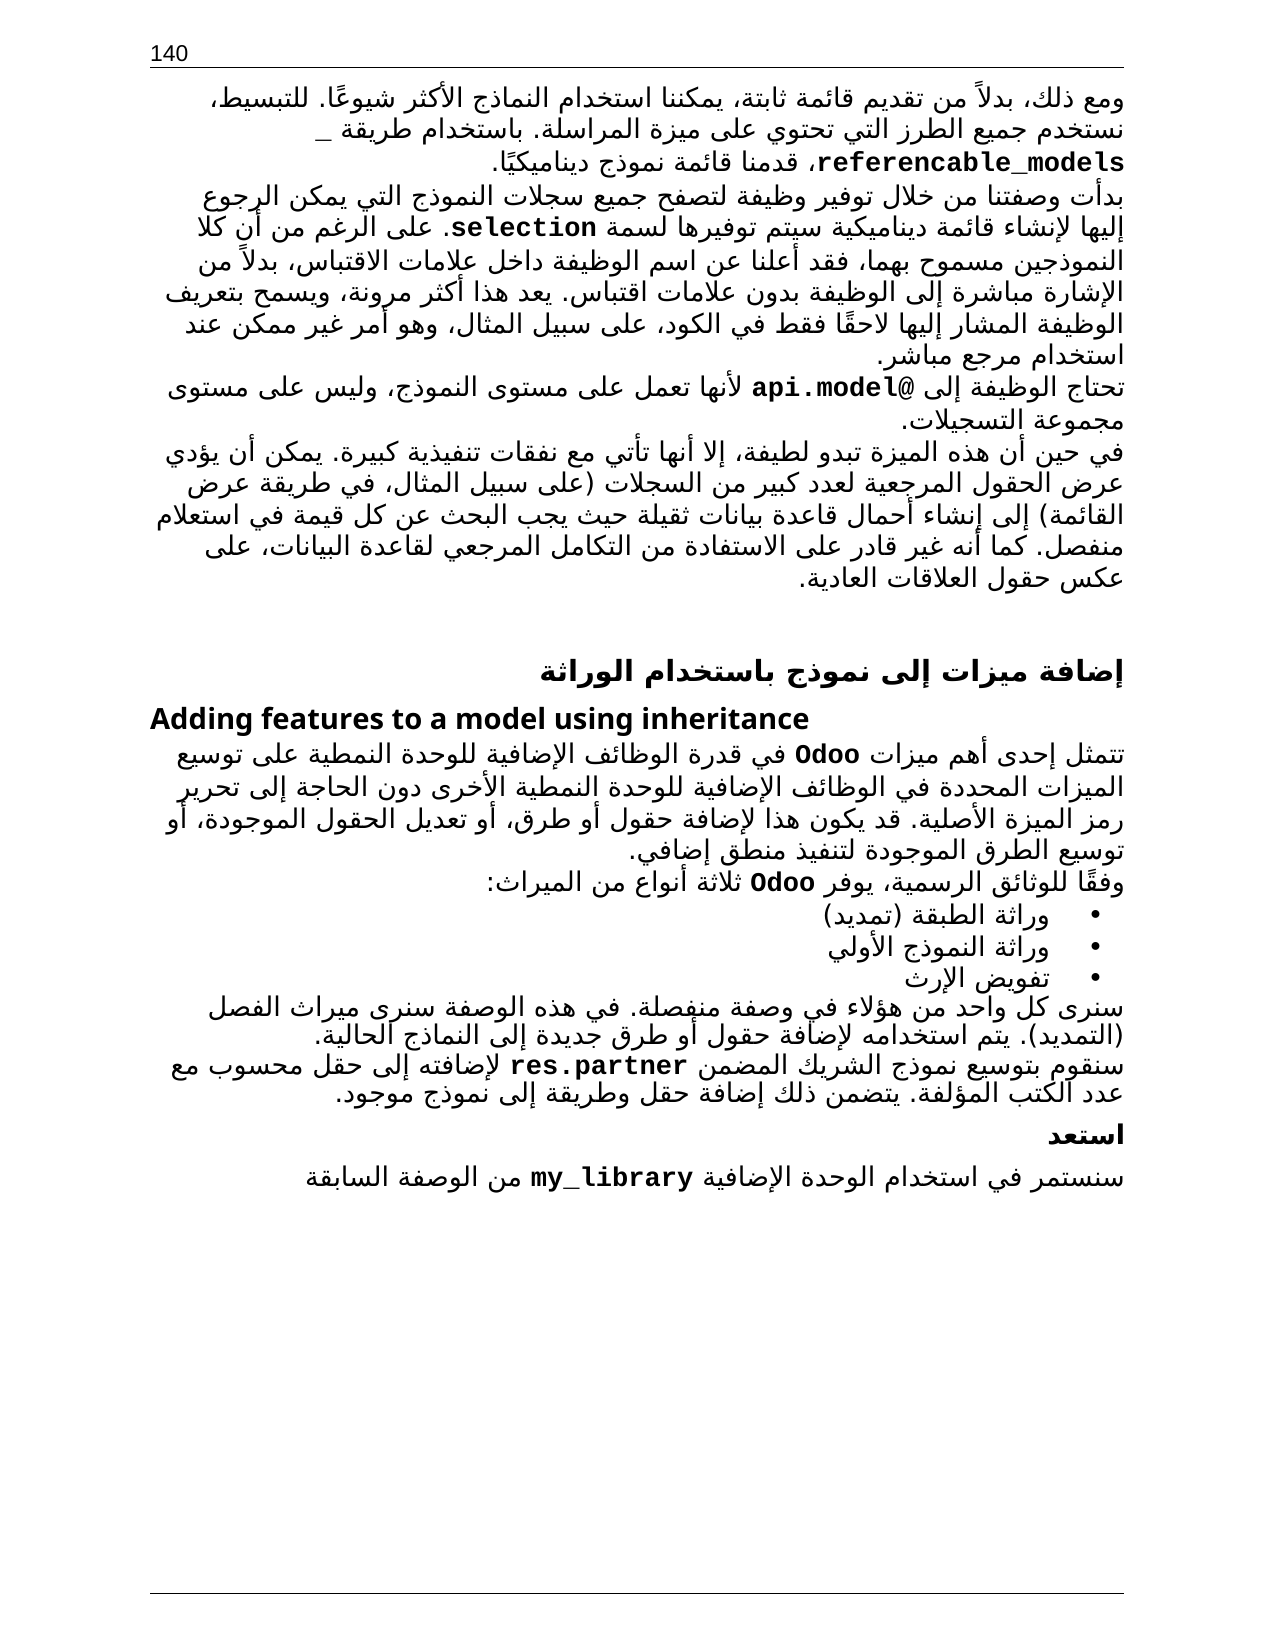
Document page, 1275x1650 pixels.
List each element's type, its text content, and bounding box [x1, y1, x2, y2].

text بدأت وصفتنا من خلال توفير وظيفة لتصفح جميع سجلات النموذج التي يمكن الرجوع إليها لإنشاء قائمة ديناميكية سيتم توفيرها لسمة selection. على الرغم من أن كلا النموذجين مسموح بهما، فقد أعلنا عن اسم الوظيفة داخل علامات الاقتباس، بدلاً من الإشارة مباشرة إلى الوظيفة بدون علامات اقتباس. يعد هذا أكثر مرونة، ويسمح بتعريف الوظيفة المشار إليها لاحقًا فقط في الكود، على سبيل المثال، وهو أمر غير ممكن عند استخدام مرجع مباشر. [150, 180, 1125, 371]
list وراثة الطبقة (تمديد) [150, 899, 1087, 931]
text سنستمر في استخدام الوحدة الإضافية my_library من الوصفة السابقة [150, 1162, 1125, 1195]
text Adding features to a model using inheritance [150, 698, 1125, 738]
text في حين أن هذه الميزة تبدو لطيفة، إلا أنها تأتي مع نفقات تنفيذية كبيرة. يمكن أن يؤدي عرض الحقول المرجعية لعدد كبير من السجلات (على سبيل المثال، في طريقة عرض القائمة) إلى إنشاء أحمال قاعدة بيانات ثقيلة حيث يجب البحث عن كل قيمة في استعلام منفصل. كما أنه غير قادر على الاستفادة من التكامل المرجعي لقاعدة البيانات، على عكس حقول العلاقات العادية. [150, 436, 1125, 594]
text إضافة ميزات إلى نموذج باستخدام الوراثة [150, 654, 1125, 688]
text سنقوم بتوسيع نموذج الشريك المضمن res.partner لإضافته إلى حقل محسوب مع عدد الكتب المؤلفة. يتضمن ذلك إضافة حقل وطريقة إلى نموذج موجود. [150, 1051, 1125, 1109]
text استعد [150, 1119, 1125, 1151]
text تحتاج الوظيفة إلى @api.model لأنها تعمل على مستوى النموذج، وليس على مستوى مجموعة التسجيلات. [150, 371, 1125, 436]
text وفقًا للوثائق الرسمية، يوفر Odoo ثلاثة أنواع من الميراث: [150, 866, 1125, 899]
text ومع ذلك، بدلاً من تقديم قائمة ثابتة، يمكننا استخدام النماذج الأكثر شيوعًا. للتبسيط، نستخدم جميع الطرز التي تحتوي على ميزة المراسلة. باستخدام طريقة _referencable_models، قدمنا قائمة نموذج ديناميكيًا. [150, 82, 1125, 180]
list وراثة النموذج الأولي [150, 931, 1087, 962]
text سنرى كل واحد من هؤلاء في وصفة منفصلة. في هذه الوصفة سنرى ميراث الفصل (التمديد). يتم استخدامه لإضافة حقول أو طرق جديدة إلى النماذج الحالية. [150, 994, 1125, 1051]
list تفويض الإرث [150, 962, 1087, 994]
text تتمثل إحدى أهم ميزات Odoo في قدرة الوظائف الإضافية للوحدة النمطية على توسيع الميزات المحددة في الوظائف الإضافية للوحدة النمطية الأخرى دون الحاجة إلى تحرير رمز الميزة الأصلية. قد يكون هذا لإضافة حقول أو طرق، أو تعديل الحقول الموجودة، أو توسيع الطرق الموجودة لتنفيذ منطق إضافي. [150, 738, 1125, 866]
